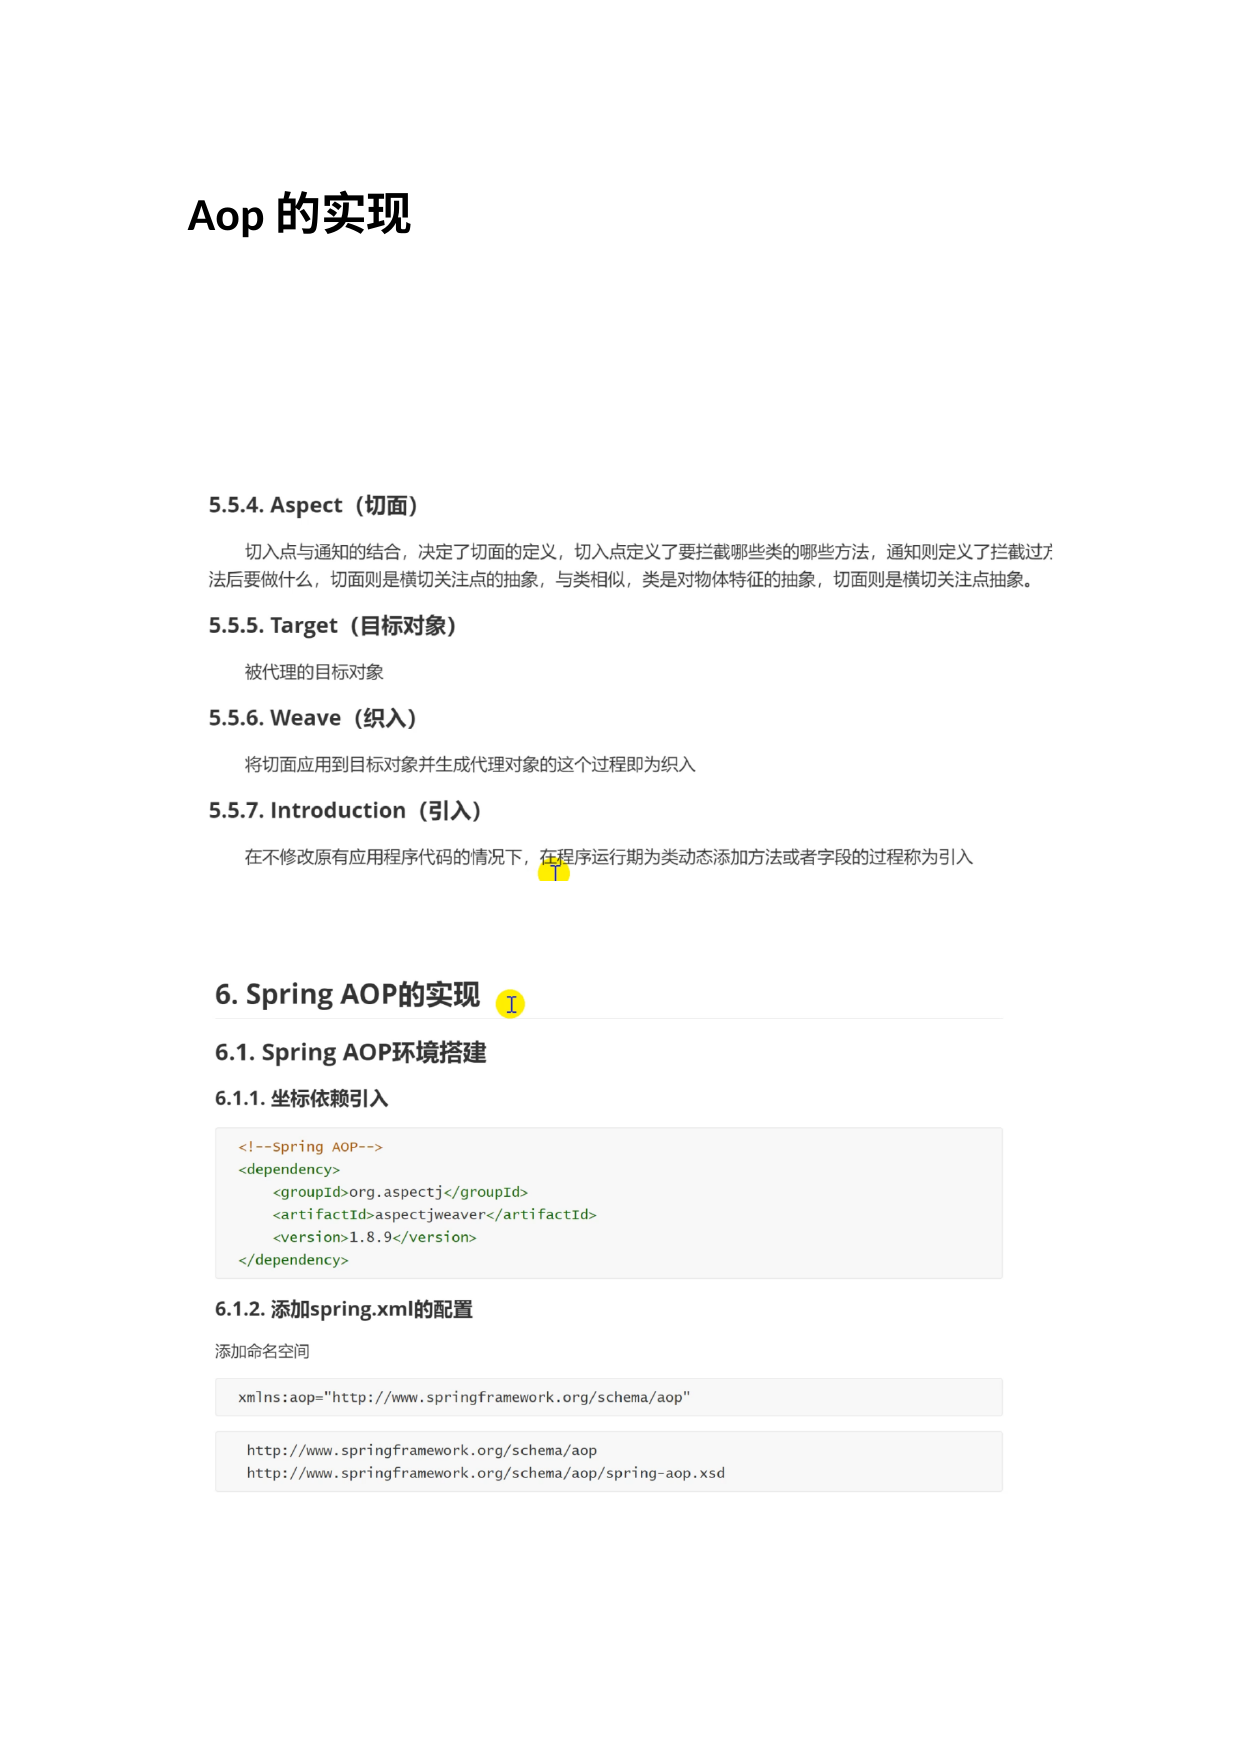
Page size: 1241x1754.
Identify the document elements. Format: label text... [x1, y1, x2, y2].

subtitle Aop 的实现 [187, 162, 1053, 259]
picture [187, 971, 1053, 1512]
picture [187, 484, 1053, 881]
